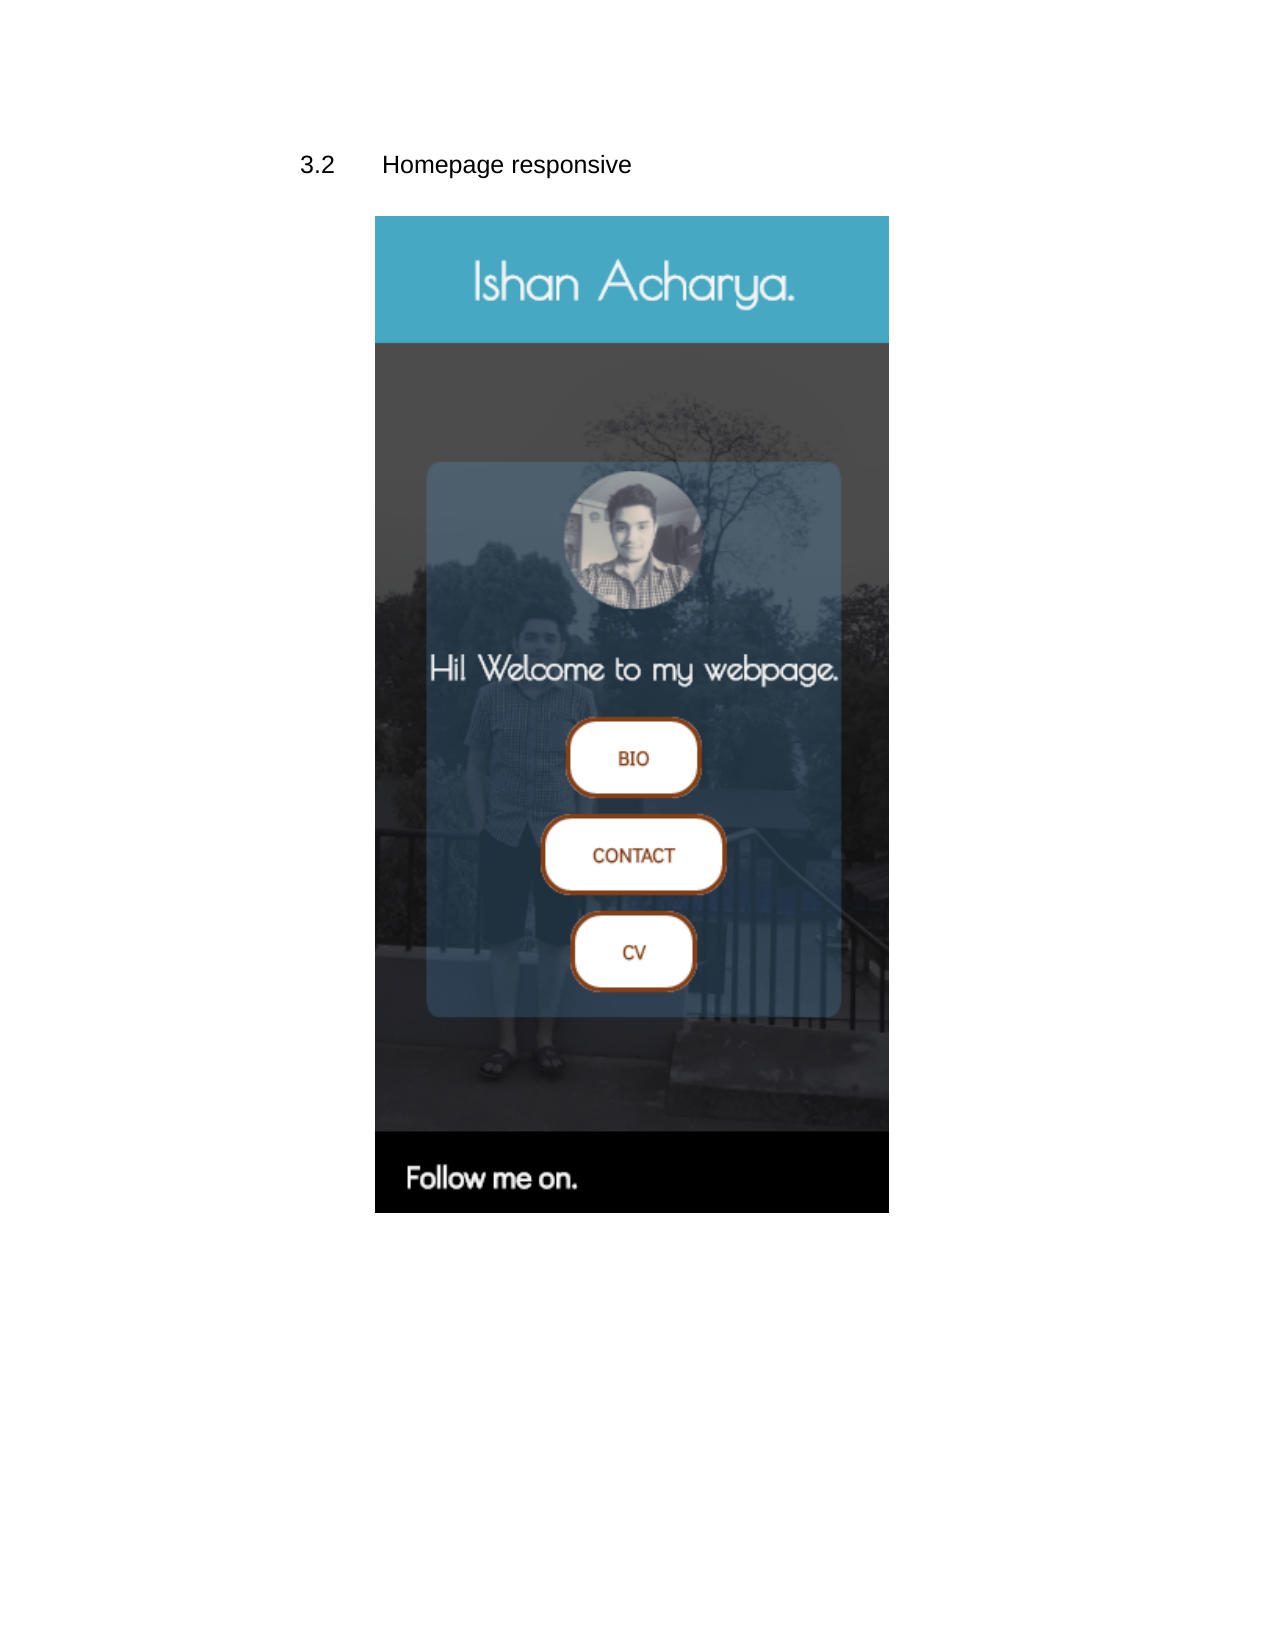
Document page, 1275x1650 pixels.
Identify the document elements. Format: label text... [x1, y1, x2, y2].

picture [375, 216, 889, 1213]
list Homepage responsive [300, 150, 1125, 179]
